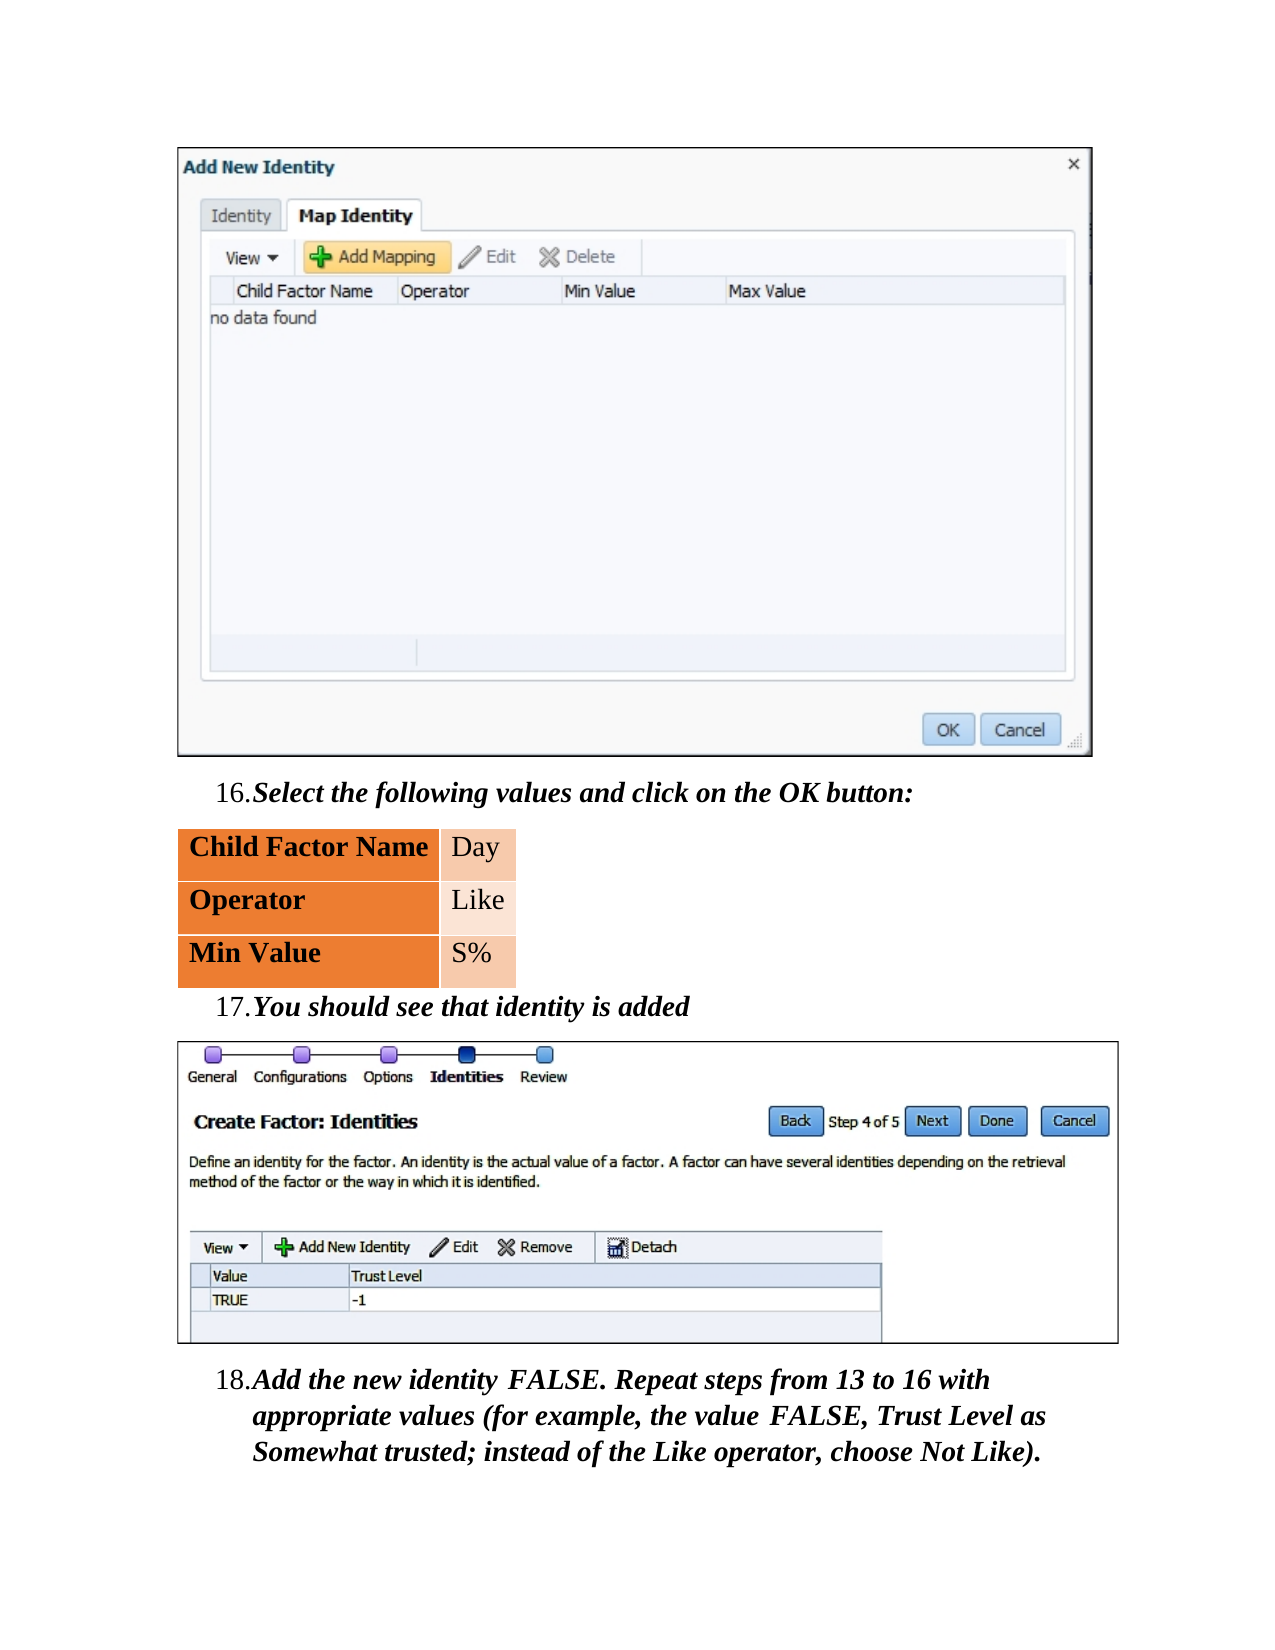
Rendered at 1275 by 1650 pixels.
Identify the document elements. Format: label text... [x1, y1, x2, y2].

table_cell Like [441, 882, 516, 934]
picture [177, 147, 1093, 757]
table_cell S% [441, 936, 516, 988]
list Select the following values and click on the OK button: [215, 775, 1098, 808]
list You should see that identity is added [215, 989, 1098, 1022]
table_header Child Factor Name [178, 829, 439, 881]
table_cell Operator [178, 882, 439, 934]
table_cell Min Value [178, 936, 439, 988]
list Add the new identity FALSE. Repeat steps from 13 to 16 with appropriate values (for example, the value FALSE, Trust Level as Somewhat trusted; instead of the Like operator, choose Not Like). [215, 1362, 1098, 1468]
picture [177, 1041, 1119, 1344]
table_header Day [441, 829, 516, 881]
